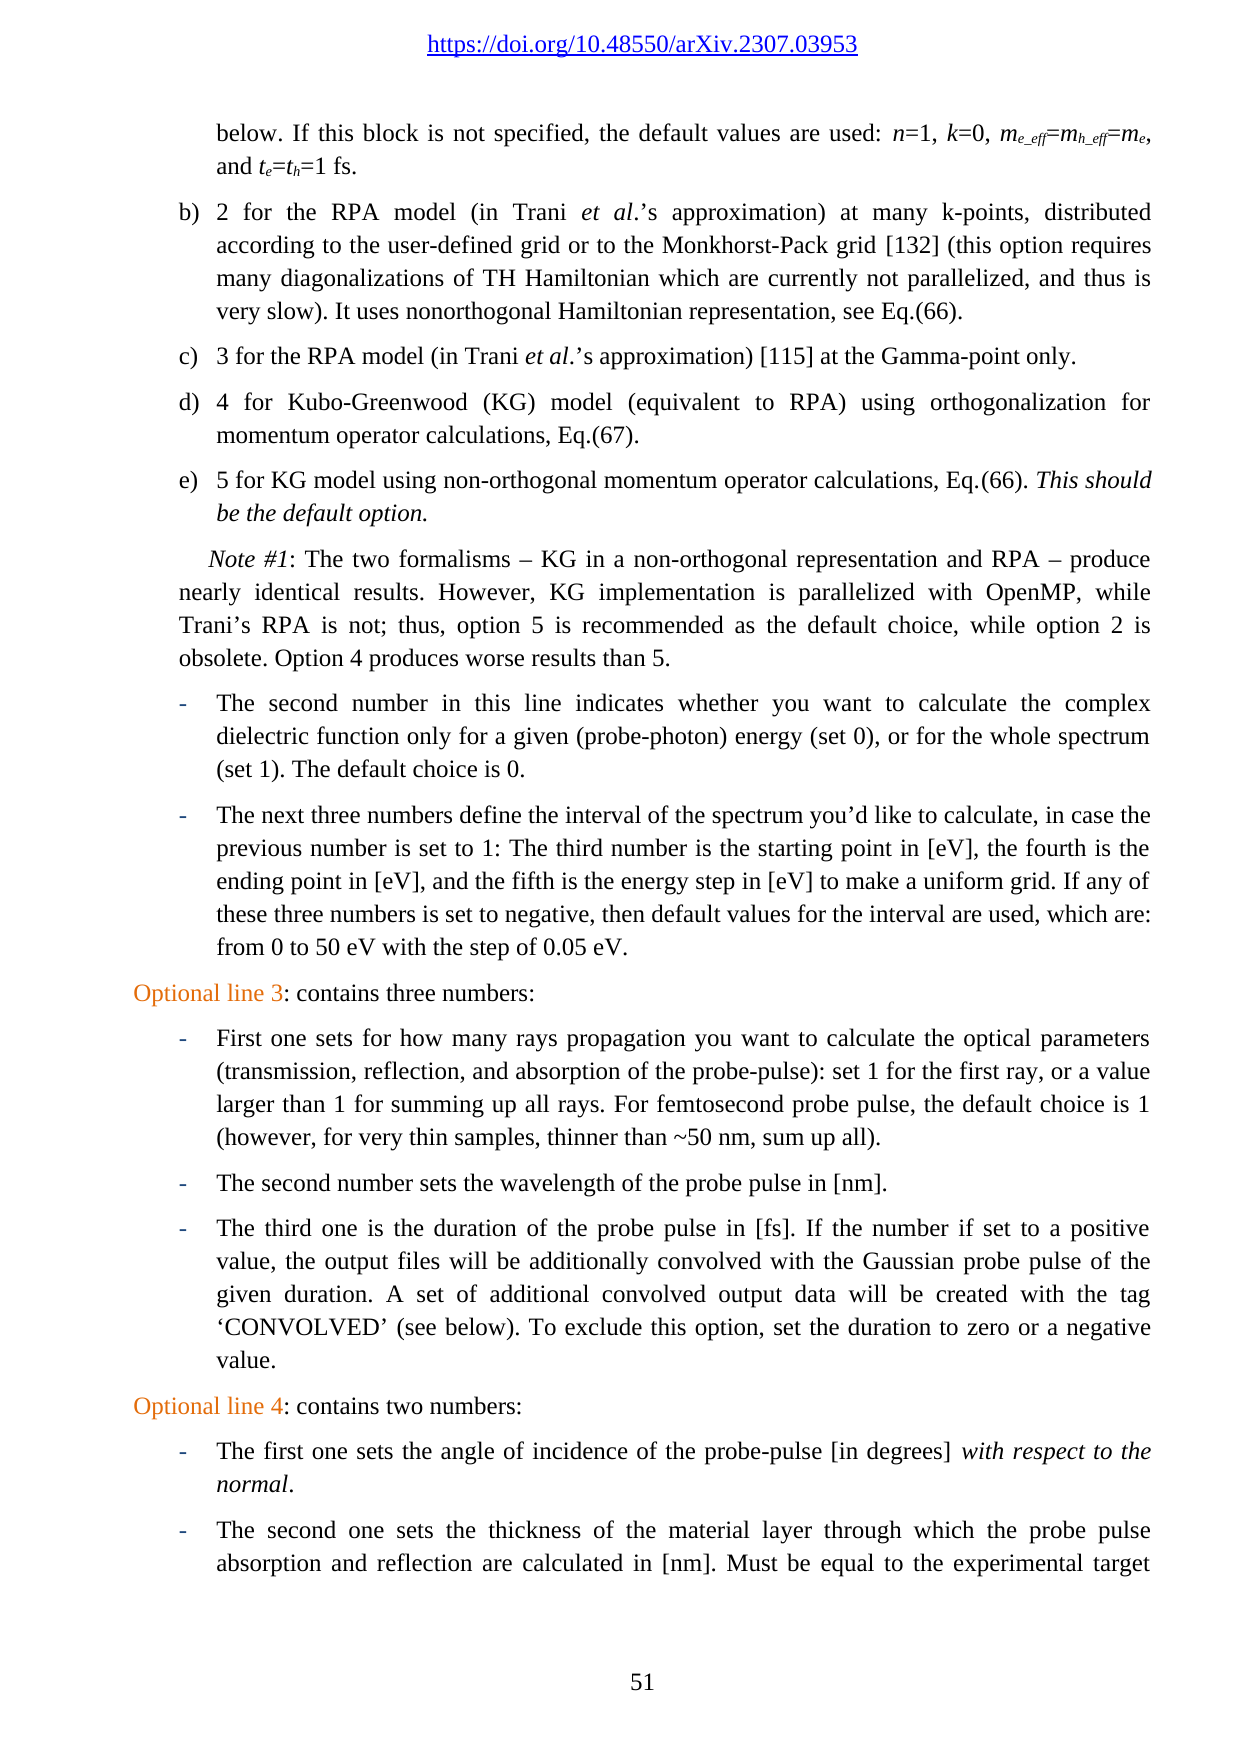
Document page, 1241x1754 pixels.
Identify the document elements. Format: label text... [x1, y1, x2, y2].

list The second number in this line indicates whether you want to calculate the complex dielectric function only for a given (probe-photon) energy (set 0), or for the whole spectrum (set 1). The default choice is 0. [178, 688, 1152, 783]
text Optional line 3: contains three numbers: [103, 978, 1152, 1006]
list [178, 1515, 1152, 1577]
list 2 for the RPA model (in Trani et al.’s approximation) at many k-points, distributed according to the user-defined grid or to the Monkhorst-Pack grid [132] (this option requires many diagonalizations of TH Hamiltonian which are currently not parallelized, and thus is very slow). It uses nonorthogonal Hamiltonian representation, see Eq.(66). [178, 197, 1152, 324]
list First one sets for how many rays propagation you want to calculate the optical parameters (transmission, reflection, and absorption of the probe-pulse): set 1 for the first ray, or a value larger than 1 for summing up all rays. For femtosecond probe pulse, the default choice is 1 (however, for very thin samples, thinner than ~50 nm, sum up all). [178, 1023, 1152, 1151]
list 4 for Kubo-Greenwood (KG) model (equivalent to RPA) using orthogonalization for momentum operator calculations, Eq.(67). [178, 387, 1152, 448]
list The next three numbers define the interval of the spectrum you’d like to calculate, in case the previous number is set to 1: The third number is the starting point in [eV], the fourth is the ending point in [eV], and the fifth is the energy step in [eV] to make a uniform grid. If any of these three numbers is set to negative, then default values for the interval are used, which are: from 0 to 50 eV with the step of 0.05 eV. [178, 800, 1152, 961]
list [178, 118, 1152, 180]
text Optional line 4: contains two numbers: [103, 1391, 1152, 1419]
list The first one sets the angle of incidence of the probe-pulse [in degrees] with respect to the normal. [178, 1436, 1152, 1498]
list The second number sets the wavelength of the probe pulse in [nm]. [178, 1168, 1152, 1196]
list The third one is the duration of the probe pulse in [fs]. If the number if set to a positive value, the output files will be additionally convolved with the Gaussian probe pulse of the given duration. A set of additional convolved output data will be created with the tag ‘CONVOLVED’ (see below). To exclude this option, set the duration to zero or a negative value. [178, 1213, 1152, 1374]
text Note #1: The two formalisms – KG in a non-orthogonal representation and RPA – produce nearly identical results. However, KG implementation is parallelized with OpenMP, while Trani’s RPA is not; thus, option 5 is recommended as the default choice, while option 2 is obsolete. Option 4 produces worse results than 5. [178, 544, 1152, 672]
list 5 for KG model using non-orthogonal momentum operator calculations, Eq.(66). This should be the default option. [178, 465, 1152, 527]
list 3 for the RPA model (in Trani et al.’s approximation) [115] at the Gamma-point only. [178, 341, 1152, 370]
